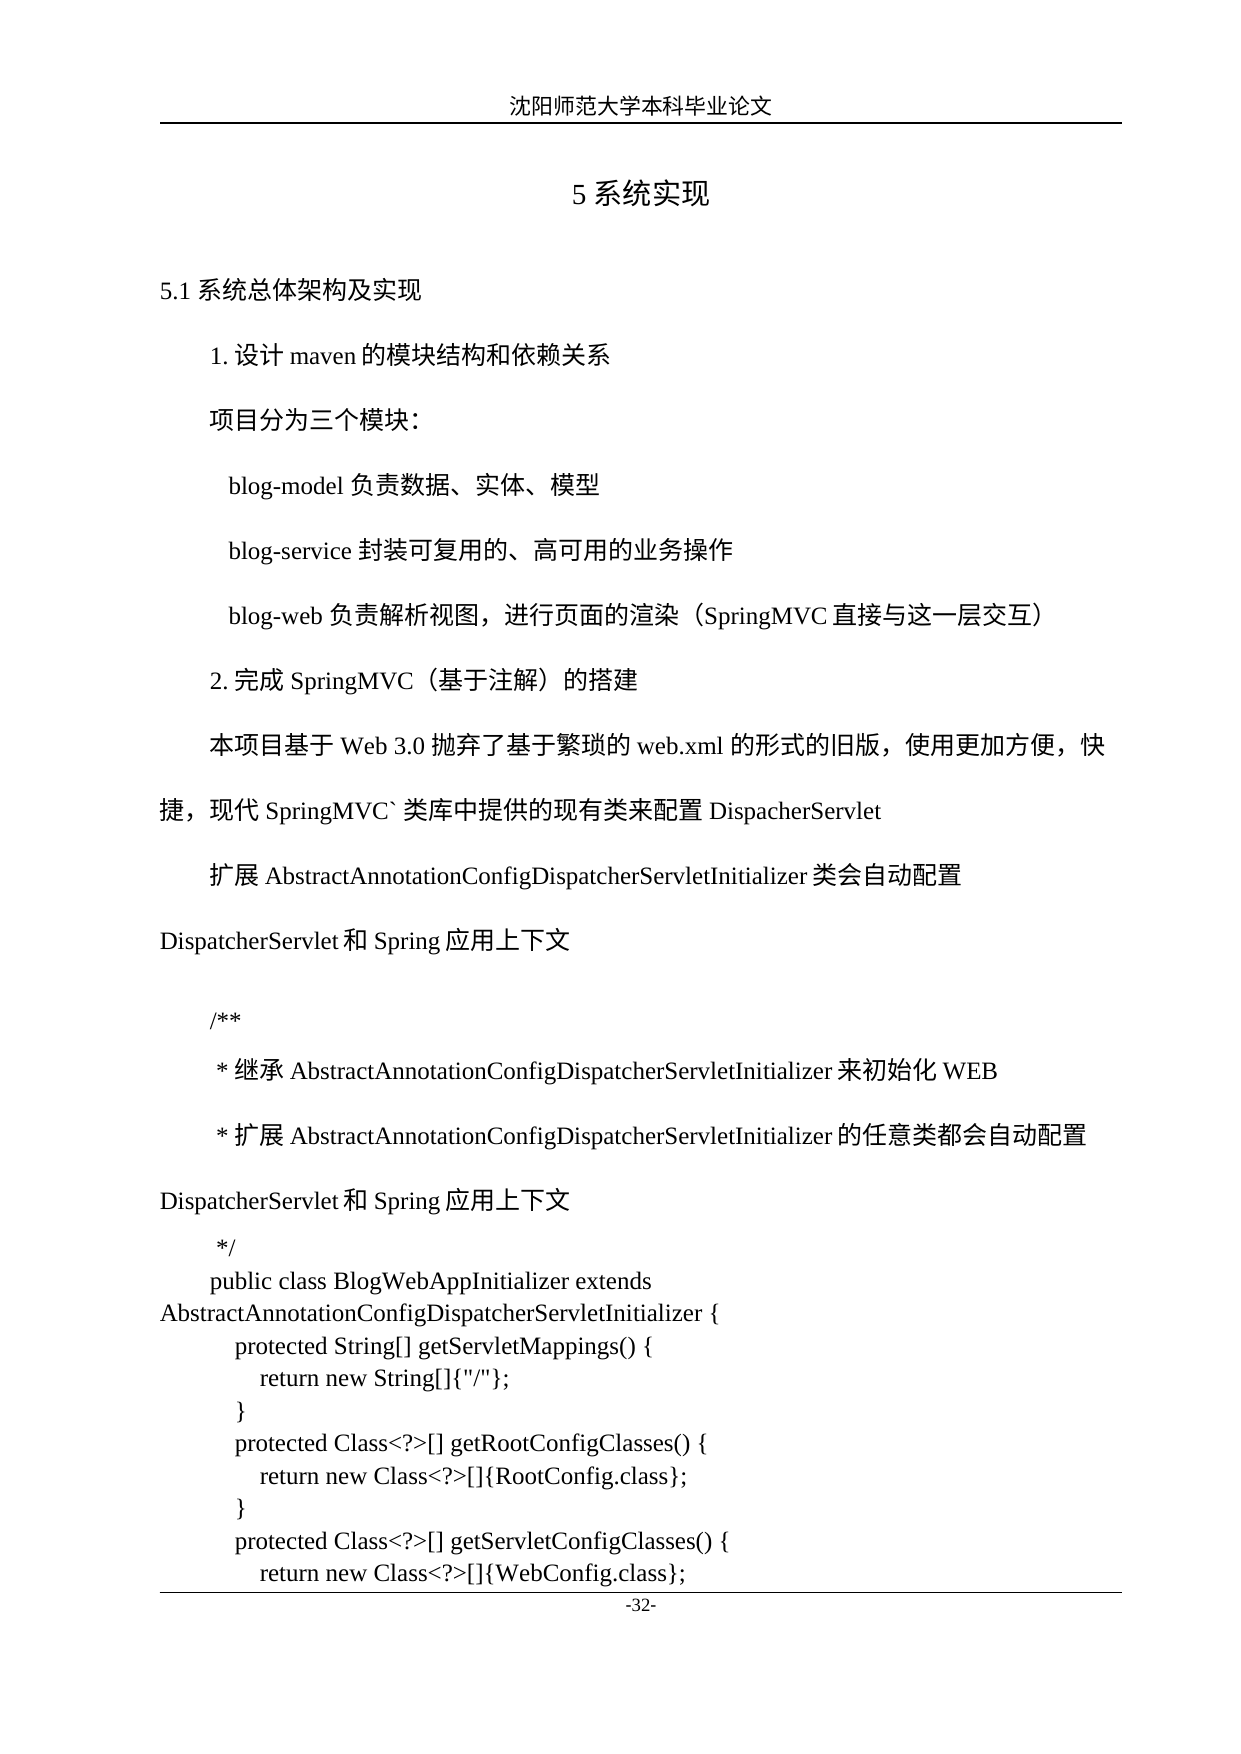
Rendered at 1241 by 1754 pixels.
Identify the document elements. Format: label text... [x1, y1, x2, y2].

text protected Class<?>[] getServletConfigClasses() { [159, 1524, 1122, 1556]
text public class BlogWebAppInitializer extends AbstractAnnotationConfigDispatcherServletInitializer { [159, 1264, 1122, 1329]
text 扩展AbstractAnnotationConfigDispatcherServletInitializer类会自动配置DispatcherServlet和Spring应用上下文 [159, 841, 1122, 971]
text /** [159, 1004, 1122, 1036]
text blog-web 负责解析视图，进行页面的渲染（SpringMVC直接与这一层交互） [159, 581, 1122, 646]
text 本项目基于 Web 3.0 抛弃了基于繁琐的 web.xml 的形式的旧版，使用更加方便，快捷，现代 SpringMVC` 类库中提供的现有类来配置 DispacherServlet [159, 711, 1122, 841]
text 1. 设计maven的模块结构和依赖关系 [159, 321, 1122, 386]
text * 继承AbstractAnnotationConfigDispatcherServletInitializer来初始化WEB [159, 1036, 1122, 1101]
text return new Class<?>[]{RootConfig.class}; [159, 1459, 1122, 1491]
text protected String[] getServletMappings() { [159, 1329, 1122, 1361]
text */ [159, 1231, 1122, 1264]
text blog-model 负责数据、实体、模型 [159, 451, 1122, 516]
text blog-service 封装可复用的、高可用的业务操作 [159, 516, 1122, 581]
text return new Class<?>[]{WebConfig.class}; [159, 1556, 1122, 1589]
text protected Class<?>[] getRootConfigClasses() { [159, 1426, 1122, 1459]
subtitle 5 系统实现 [159, 159, 1122, 224]
text * 扩展AbstractAnnotationConfigDispatcherServletInitializer的任意类都会自动配置DispatcherServlet和Spring应用上下文 [159, 1101, 1122, 1231]
text return new String[]{"/"}; [159, 1361, 1122, 1394]
text } [159, 1394, 1122, 1426]
text 项目分为三个模块： [159, 386, 1122, 451]
subtitle 5.1 系统总体架构及实现 [159, 256, 1122, 321]
text 2. 完成 SpringMVC（基于注解）的搭建 [159, 646, 1122, 711]
text } [159, 1491, 1122, 1524]
